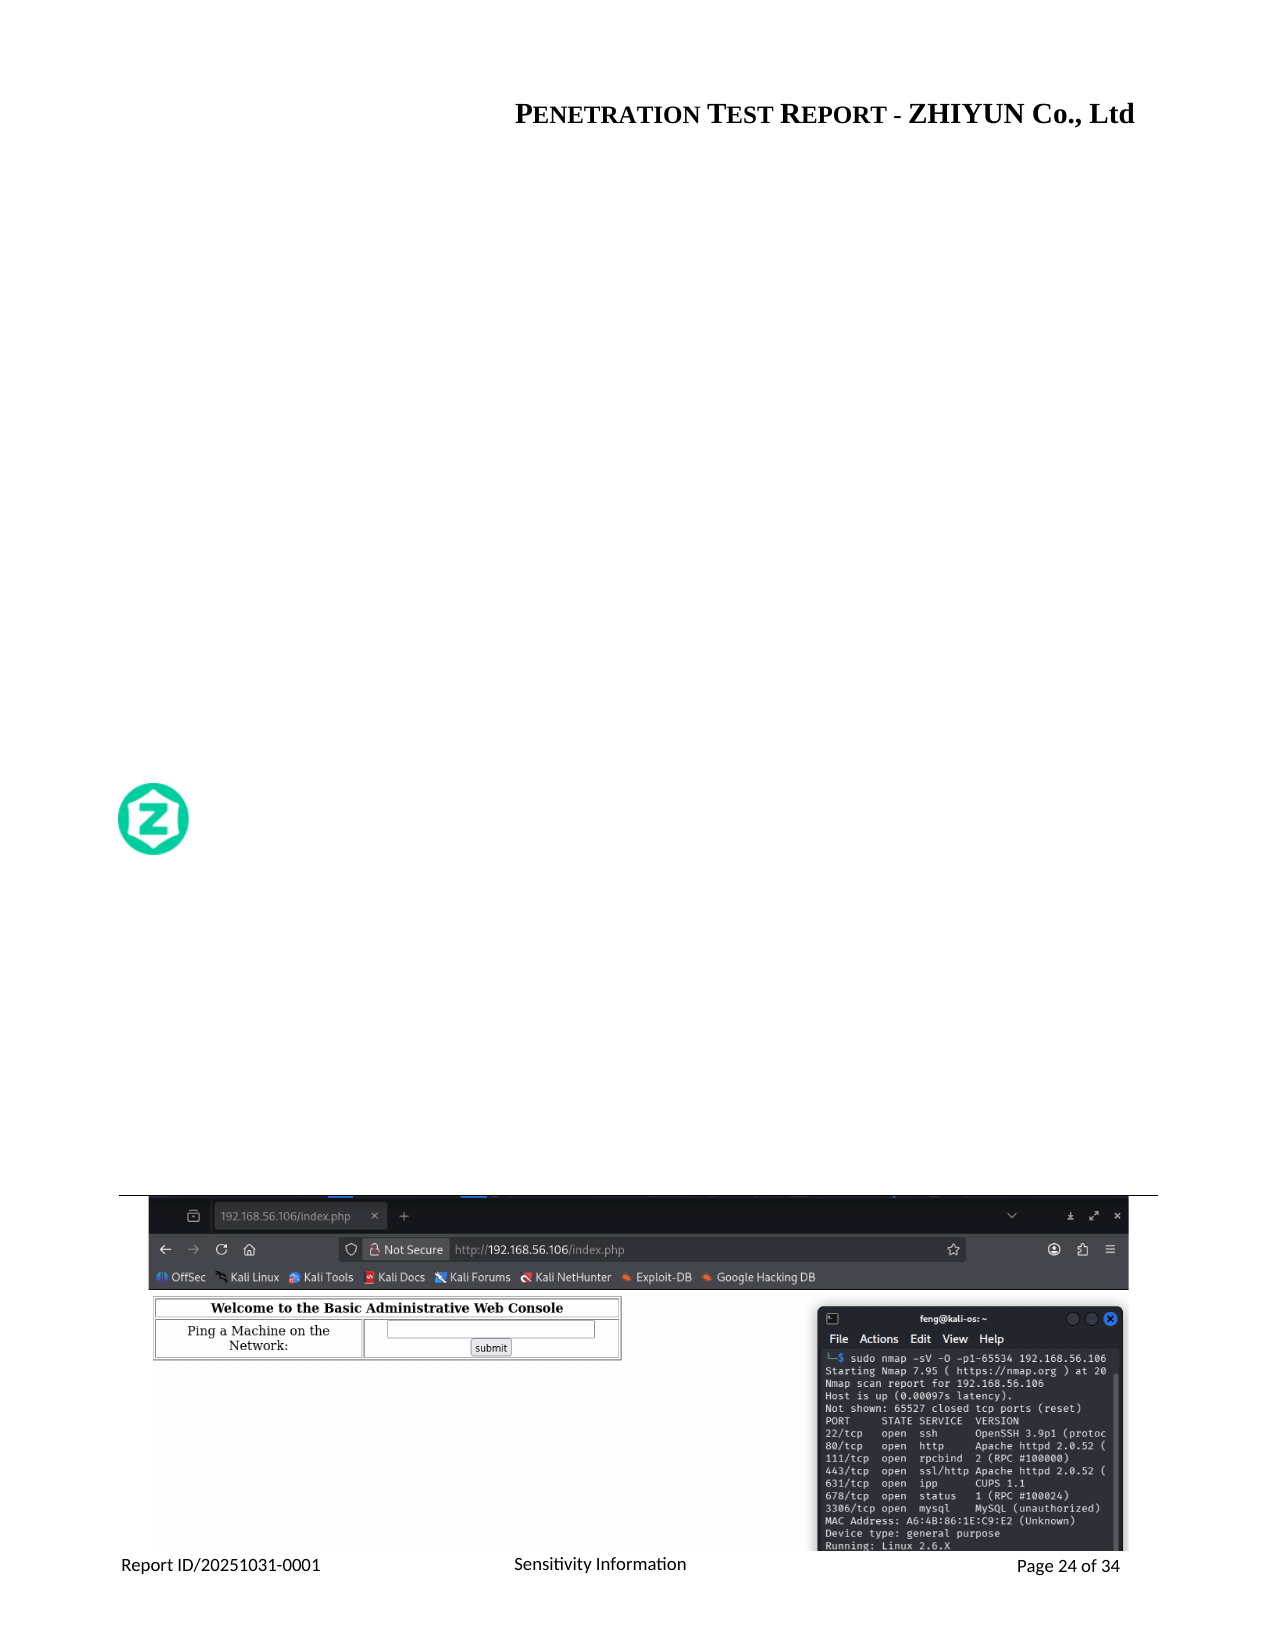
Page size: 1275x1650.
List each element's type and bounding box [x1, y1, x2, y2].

picture [148, 1196, 1129, 1551]
picture [118, 783, 189, 855]
